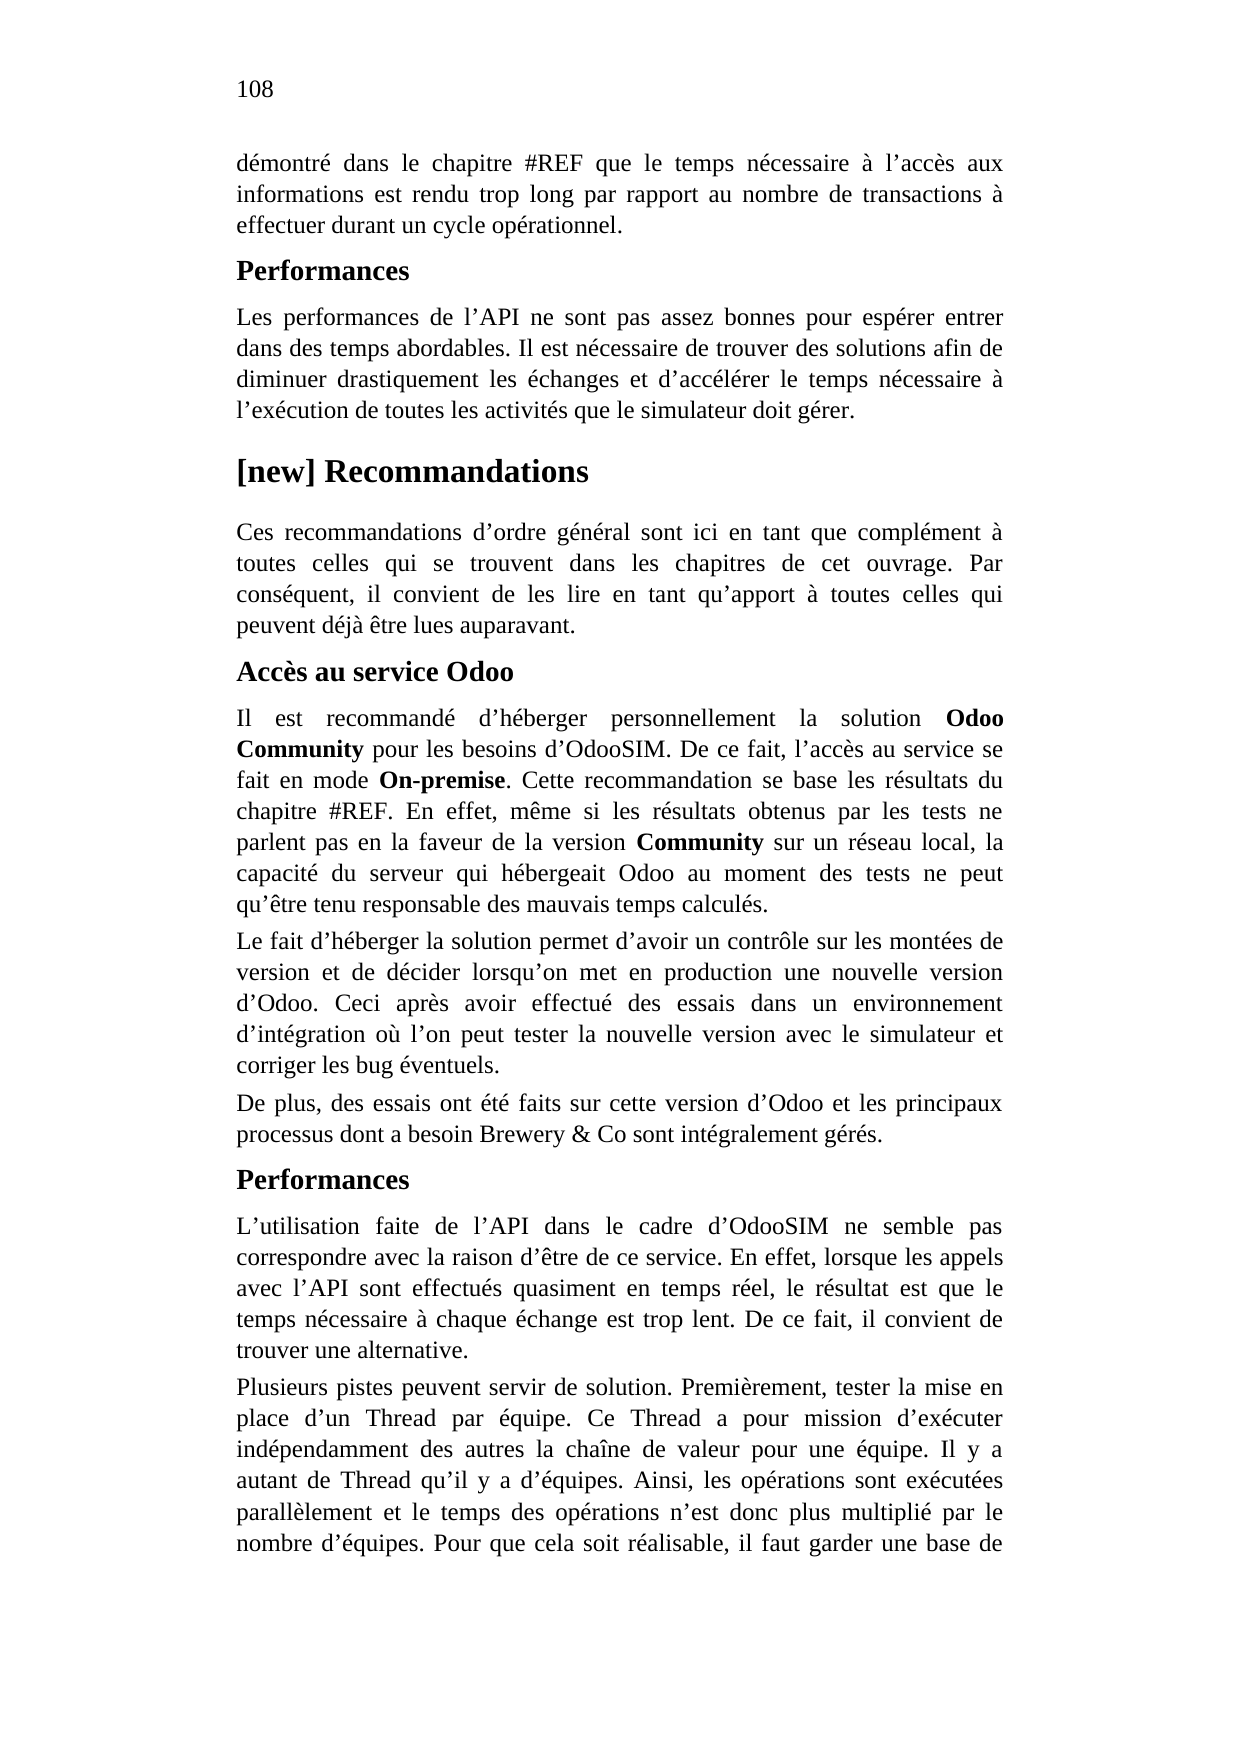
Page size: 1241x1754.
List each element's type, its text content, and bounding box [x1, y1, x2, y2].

text Performances [236, 1162, 1004, 1196]
text De plus, des essais ont été faits sur cette version d’Odoo et les principaux processus dont a besoin Brewery & Co sont intégralement gérés. [236, 1088, 1004, 1148]
text Il est recommandé d’héberger personnellement la solution Odoo Community pour les besoins d’OdooSIM. De ce fait, l’accès au service se fait en mode On-premise. Cette recommandation se base les résultats du chapitre #REF. En effet, même si les résultats obtenus par les tests ne parlent pas en la faveur de la version Community sur un réseau local, la capacité du serveur qui hébergeait Odoo au moment des tests ne peut qu’être tenu responsable des mauvais temps calculés. [236, 703, 1004, 918]
text Ces recommandations d’ordre général sont ici en tant que complément à toutes celles qui se trouvent dans les chapitres de cet ouvrage. Par conséquent, il convient de les lire en tant qu’apport à toutes celles qui peuvent déjà être lues auparavant. [236, 517, 1004, 639]
text [new] Recommandations [236, 451, 1004, 489]
text Le fait d’héberger la solution permet d’avoir un contrôle sur les montées de version et de décider lorsqu’on met en production une nouvelle version d’Odoo. Ceci après avoir effectué des essais dans un environnement d’intégration où l’on peut tester la nouvelle version avec le simulateur et corriger les bug éventuels. [236, 926, 1004, 1079]
text L’utilisation faite de l’API dans le cadre d’OdooSIM ne semble pas correspondre avec la raison d’être de ce service. En effet, lorsque les appels avec l’API sont effectués quasiment en temps réel, le résultat est que le temps nécessaire à chaque échange est trop lent. De ce fait, il convient de trouver une alternative. [236, 1211, 1004, 1364]
text Accès au service Odoo [236, 654, 1004, 688]
text Performances [236, 253, 1004, 287]
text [236, 148, 1004, 238]
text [236, 1372, 1004, 1556]
text Les performances de l’API ne sont pas assez bonnes pour espérer entrer dans des temps abordables. Il est nécessaire de trouver des solutions afin de diminuer drastiquement les échanges et d’accélérer le temps nécessaire à l’exécution de toutes les activités que le simulateur doit gérer. [236, 302, 1004, 424]
